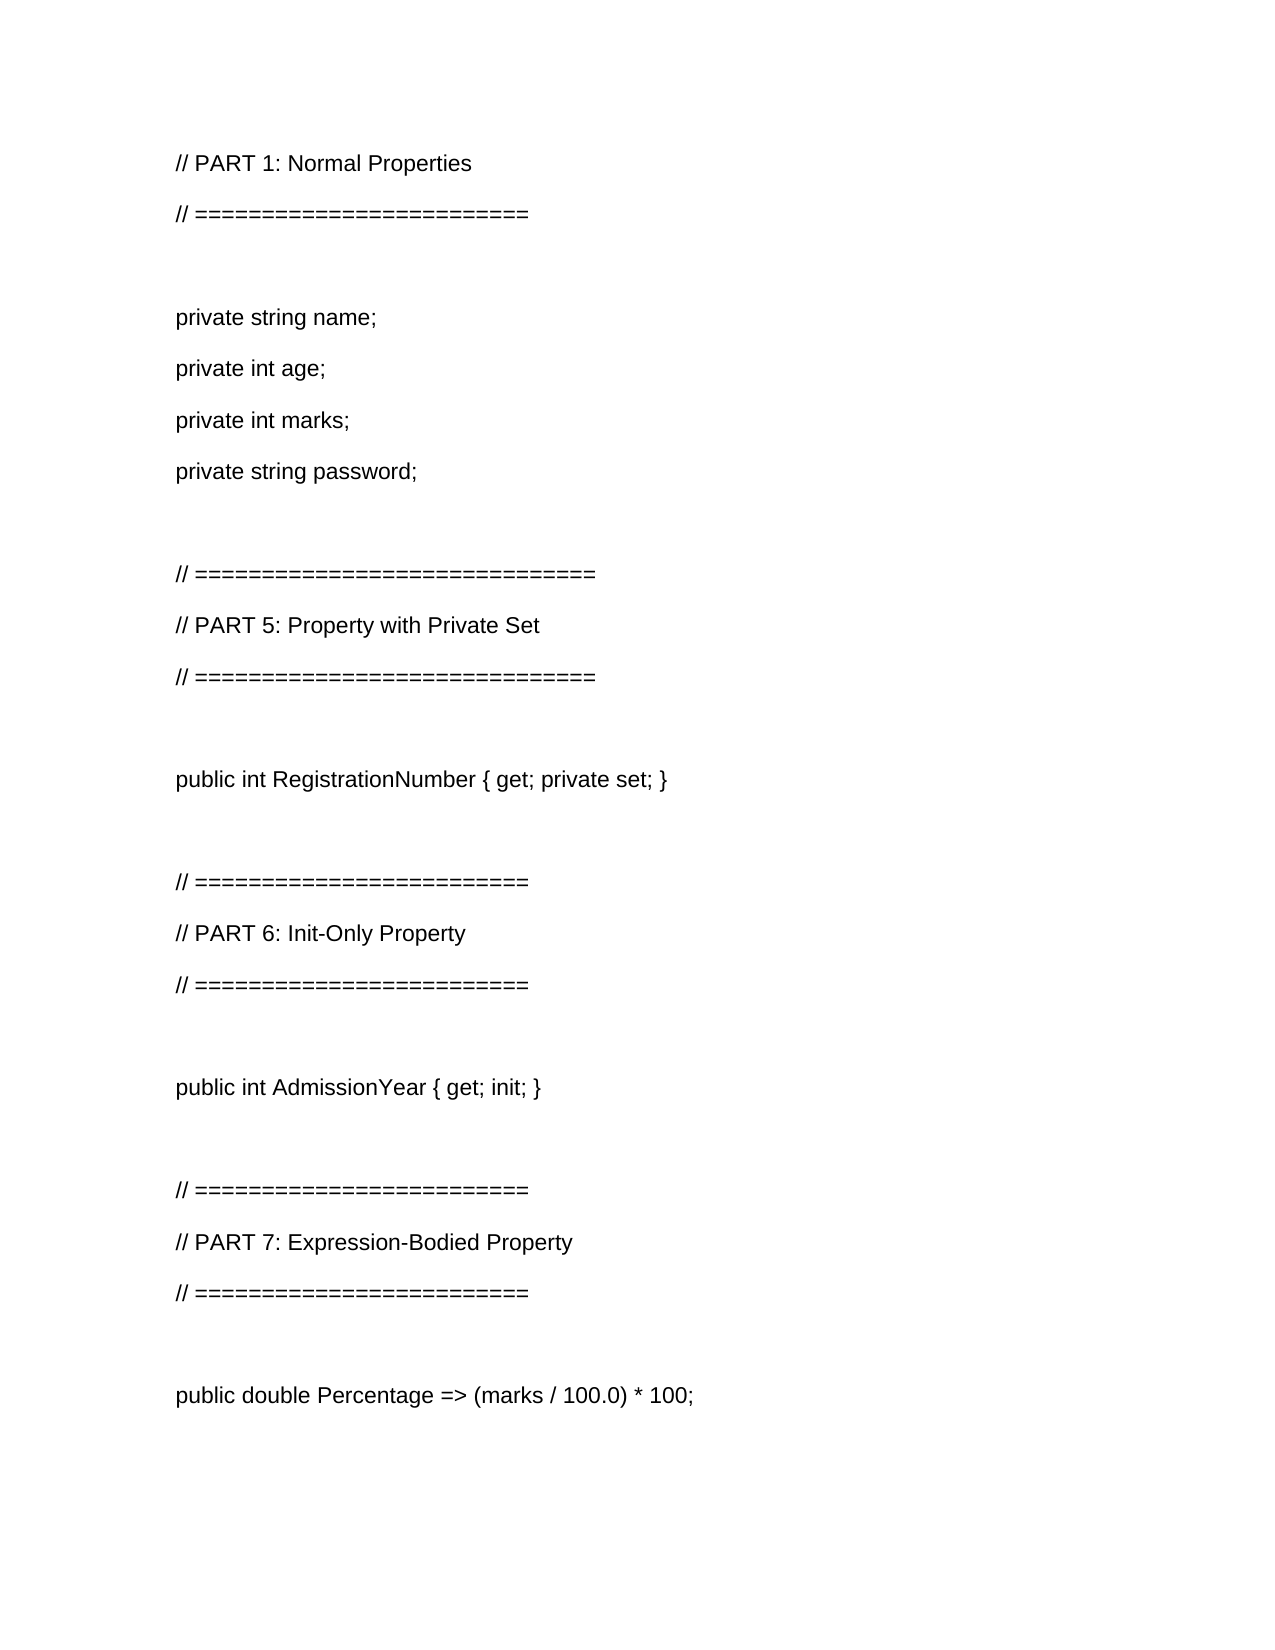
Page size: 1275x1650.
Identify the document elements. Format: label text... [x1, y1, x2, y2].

text // PART 1: Normal Properties [150, 150, 1125, 176]
text // ========================= [150, 1280, 1125, 1306]
text public double Percentage => (marks / 100.0) * 100; [150, 1382, 1125, 1409]
text // ============================== [150, 561, 1125, 587]
text // ============================== [150, 663, 1125, 690]
text // ========================= [150, 1177, 1125, 1203]
text private int age; [150, 355, 1125, 382]
text // ========================= [150, 869, 1125, 895]
text // PART 5: Property with Private Set [150, 612, 1125, 638]
text // ========================= [150, 972, 1125, 998]
text public int RegistrationNumber { get; private set; } [150, 766, 1125, 793]
text public int AdmissionYear { get; init; } [150, 1074, 1125, 1101]
text private string password; [150, 458, 1125, 484]
text // ========================= [150, 201, 1125, 228]
text // PART 6: Init-Only Property [150, 920, 1125, 947]
text private int marks; [150, 407, 1125, 433]
text private string name; [150, 304, 1125, 330]
text // PART 7: Expression-Bodied Property [150, 1228, 1125, 1255]
